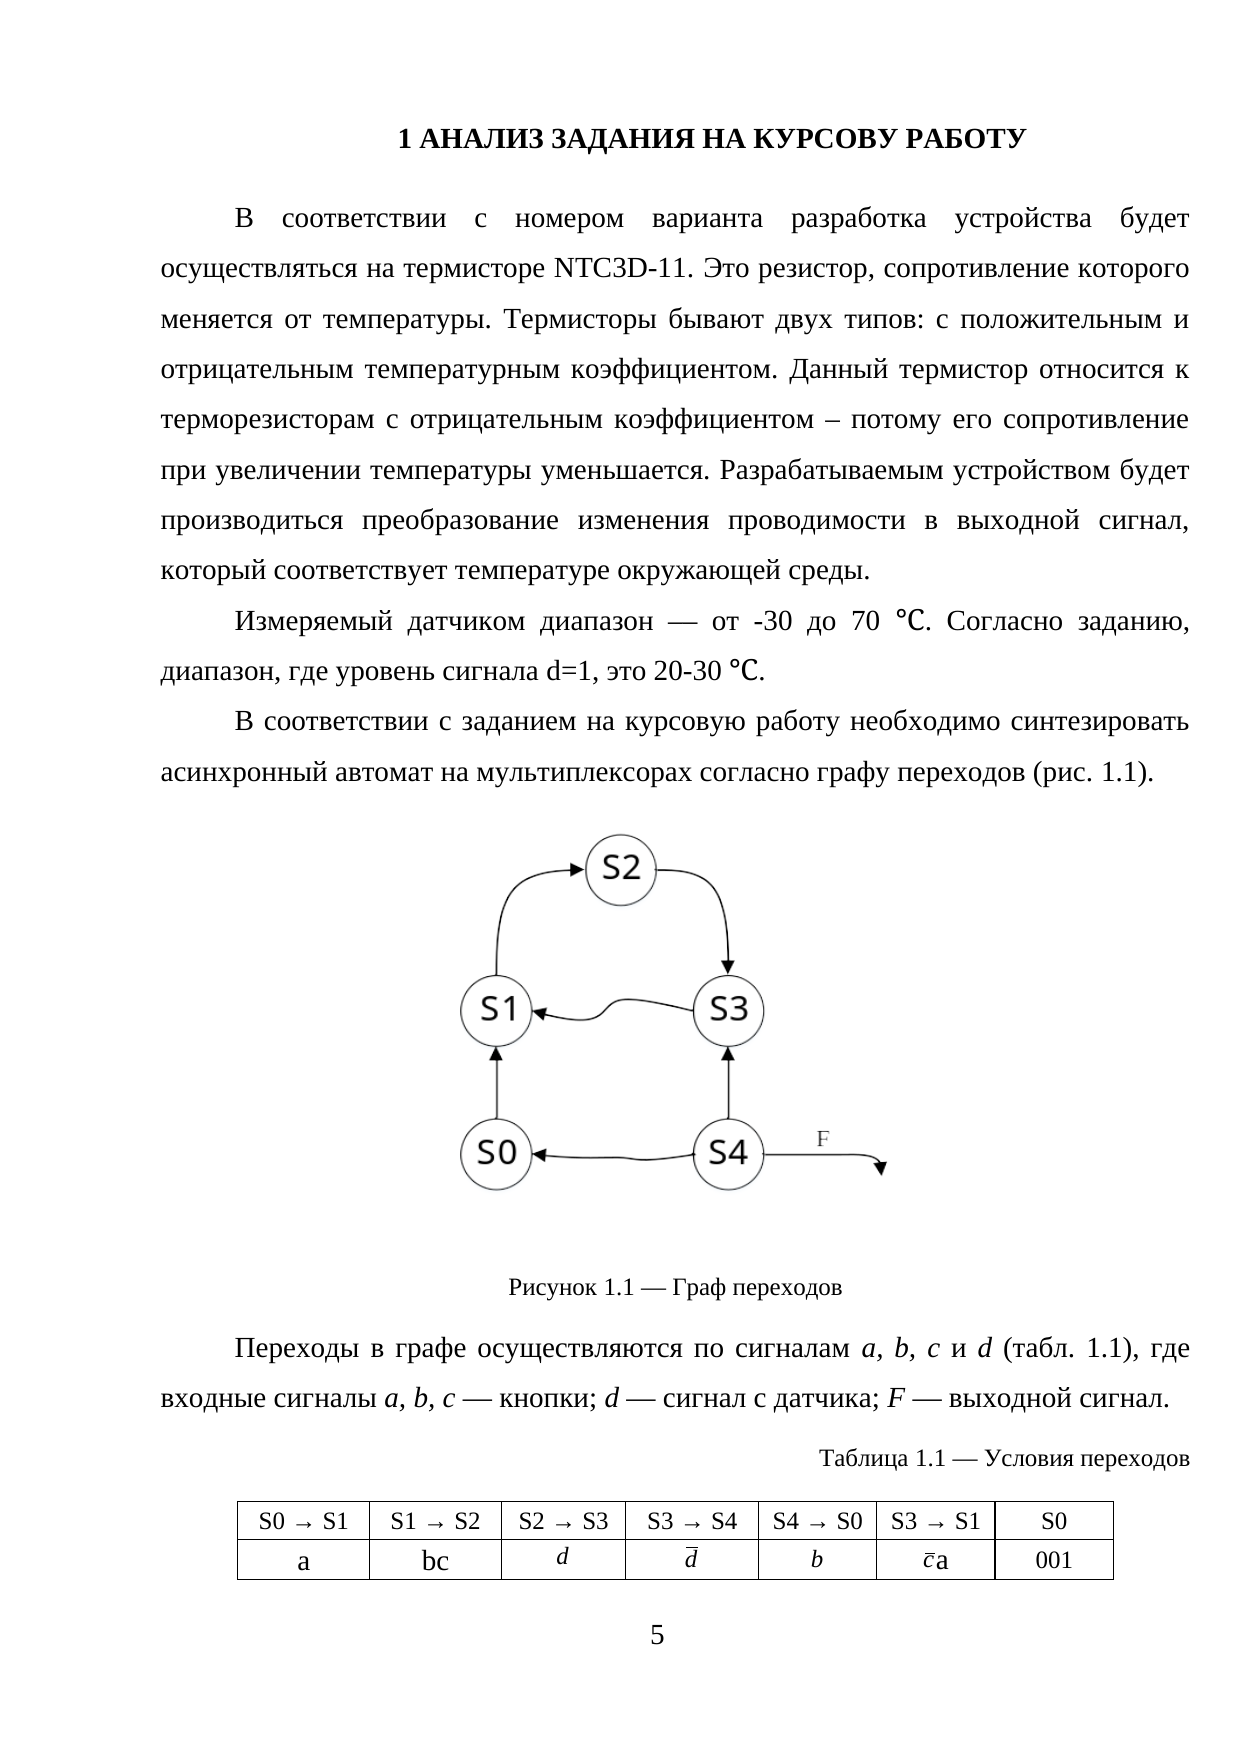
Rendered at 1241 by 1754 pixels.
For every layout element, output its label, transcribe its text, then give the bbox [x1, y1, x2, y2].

table_header S1 → S2 [370, 1502, 501, 1538]
table_header S3 → S4 [626, 1502, 758, 1538]
text Тaблица 1.1 ― Условия переходов [160, 1443, 1190, 1472]
text В соответствии с заданием на курсовую работу необходимо синтезировать асинхронный автомат на мультиплексорах согласно графу переходов (рис. 1.1). [160, 703, 1190, 787]
table_header S2 → S3 [502, 1502, 625, 1538]
table_header S0 → S1 [238, 1502, 369, 1538]
text Рисунок 1.1 — Граф переходов [160, 1272, 1190, 1301]
table_cell a [877, 1540, 994, 1579]
table_cell [502, 1540, 625, 1579]
table_cell bс [370, 1540, 501, 1579]
table_cell [759, 1540, 876, 1579]
table_cell a [238, 1540, 369, 1579]
table_cell 001 [996, 1540, 1113, 1579]
text Измеряемый датчиком диапазон –– от -30 до 70 ℃. Согласно заданию, диапазон, где уровень сигнала d=1, это 20-30 ℃. [160, 603, 1190, 687]
text Переходы в графе осуществляются по сигналам a, b, c и d (табл. 1.1), где входные сигналы a, b, c ― кнопки; d ― сигнал с датчика; F ― выходной сигнал. [160, 1330, 1190, 1413]
list Анализ задания на курсову работу [160, 121, 1190, 154]
table_header S0 [996, 1502, 1113, 1538]
table_header S4 → S0 [759, 1502, 876, 1538]
table_header S3 → S1 [877, 1502, 994, 1538]
table_cell [626, 1540, 758, 1579]
text В соответствии с номером варианта разработка устройства будет осуществляться на термисторе NTC3D-11. Это резистор, сопротивление которого меняется от температуры. Термисторы бывают двух типов: с положительным и отрицательным температурным коэффициентом. Данный термистор относится к терморезисторам с отрицательным коэффициентом – потому его сопротивление при увеличении температуры уменьшается. Разрабатываемым устройством будет производиться преобразование изменения проводимости в выходной сигнал, который соответствует температуре окружающей среды. [160, 200, 1190, 586]
